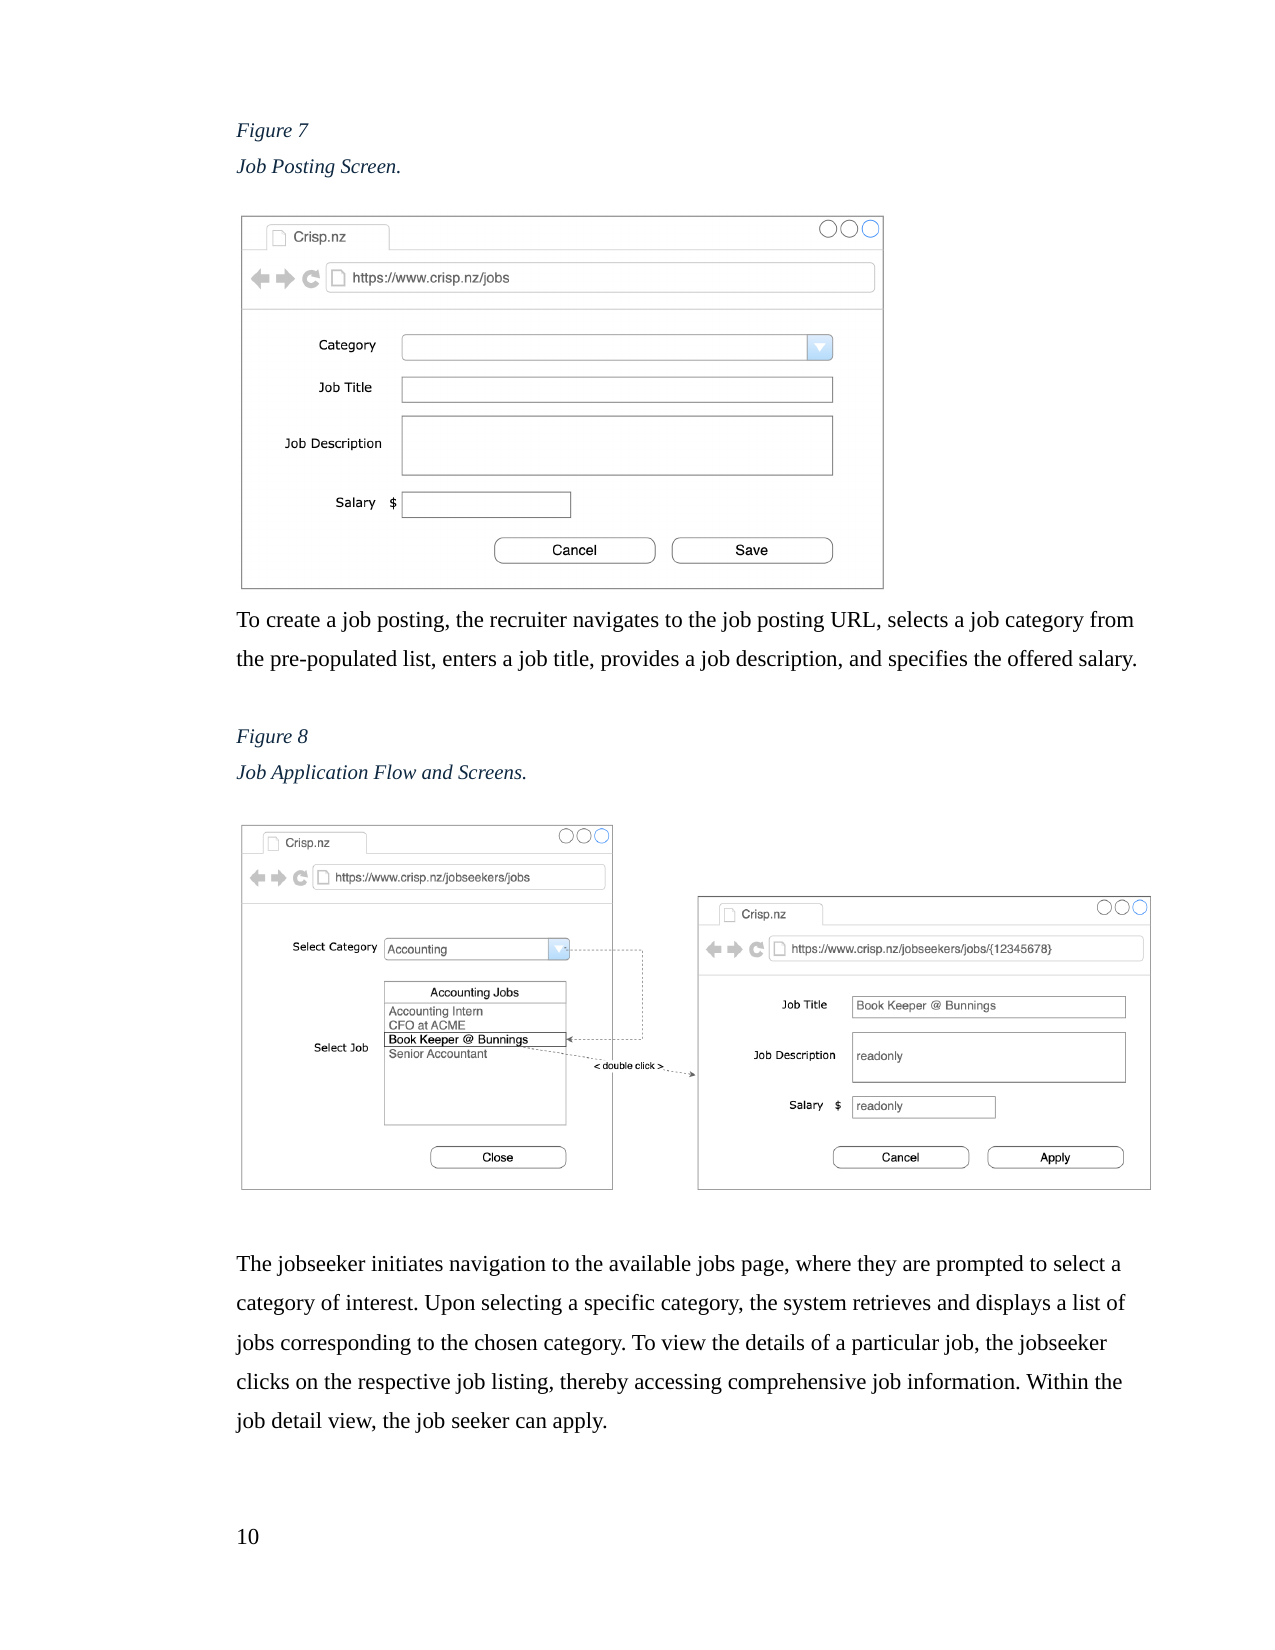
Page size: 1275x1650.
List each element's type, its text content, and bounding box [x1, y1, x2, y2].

picture [236, 211, 886, 593]
text The jobseeker initiates navigation to the available jobs page, where they are prompted to select a category of interest. Upon selecting a specific category, the system retrieves and displays a list of jobs corresponding to the chosen category. To view the details of a particular job, the jobseeker clicks on the respective job listing, thereby accessing comprehensive job information. Within the job detail view, the job seeker can apply. [236, 1249, 1157, 1434]
picture [236, 817, 1157, 1197]
text Figure 8 Job Application Flow and Screens. [236, 724, 1157, 784]
text To create a job posting, the recruiter navigates to the job posting URL, selects a job category from the pre-populated list, enters a job title, provides a job description, and specifies the offered salary. [236, 606, 1157, 671]
text Figure 7 Job Posting Screen. [236, 118, 1157, 178]
